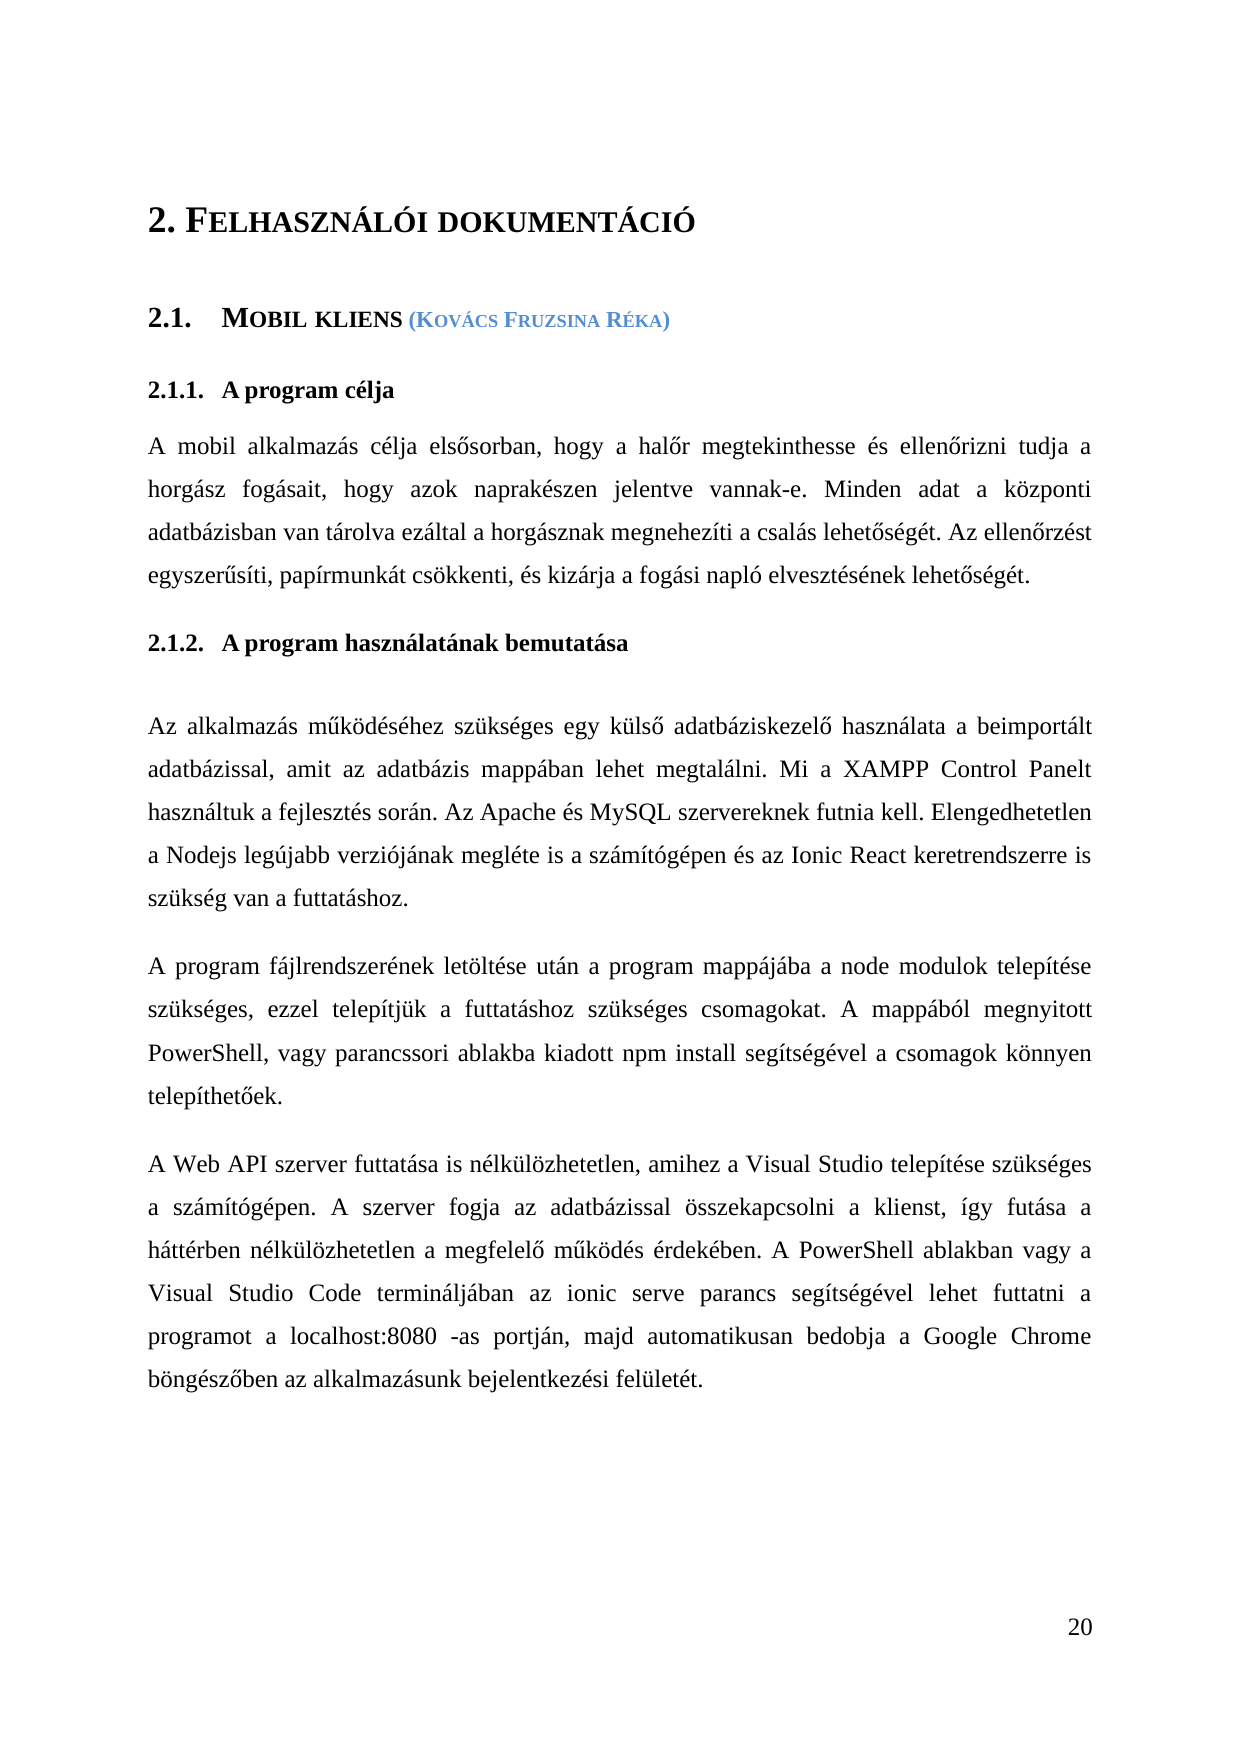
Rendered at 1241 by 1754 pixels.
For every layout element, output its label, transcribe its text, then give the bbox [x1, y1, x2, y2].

subtitle A program célja [148, 375, 1093, 404]
text A Web API szerver futtatása is nélkülözhetetlen, amihez a Visual Studio telepítése szükséges a számítógépen. A szerver fogja az adatbázissal összekapcsolni a klienst, így futása a háttérben nélkülözhetetlen a megfelelő működés érdekében. A PowerShell ablakban vagy a Visual Studio Code termináljában az ionic serve parancs segítségével lehet futtatni a programot a localhost:8080 -as portján, majd automatikusan bedobja a Google Chrome böngészőben az alkalmazásunk bejelentkezési felületét. [148, 1149, 1093, 1393]
subtitle Felhasználói dokumentáció [148, 198, 1093, 241]
text A mobil alkalmazás célja elsősorban, hogy a halőr megtekinthesse és ellenőrizni tudja a horgász fogásait, hogy azok naprakészen jelentve vannak-e. Minden adat a központi adatbázisban van tárolva ezáltal a horgásznak megnehezíti a csalás lehetőségét. Az ellenőrzést egyszerűsíti, papírmunkát csökkenti, és kizárja a fogási napló elvesztésének lehetőségét. [148, 431, 1093, 589]
subtitle A program használatának bemutatása [148, 628, 1093, 657]
subtitle Mobil kliens (Kovács Fruzsina Réka) [148, 300, 1093, 333]
text A program fájlrendszerének letöltése után a program mappájába a node modulok telepítése szükséges, ezzel telepítjük a futtatáshoz szükséges csomagokat. A mappából megnyitott PowerShell, vagy parancssori ablakba kiadott npm install segítségével a csomagok könnyen telepíthetőek. [148, 951, 1093, 1109]
text Az alkalmazás működéséhez szükséges egy külső adatbáziskezelő használata a beimportált adatbázissal, amit az adatbázis mappában lehet megtalálni. Mi a XAMPP Control Panelt használtuk a fejlesztés során. Az Apache és MySQL szervereknek futnia kell. Elengedhetetlen a Nodejs legújabb verziójának megléte is a számítógépen és az Ionic React keretrendszerre is szükség van a futtatáshoz. [148, 711, 1093, 912]
